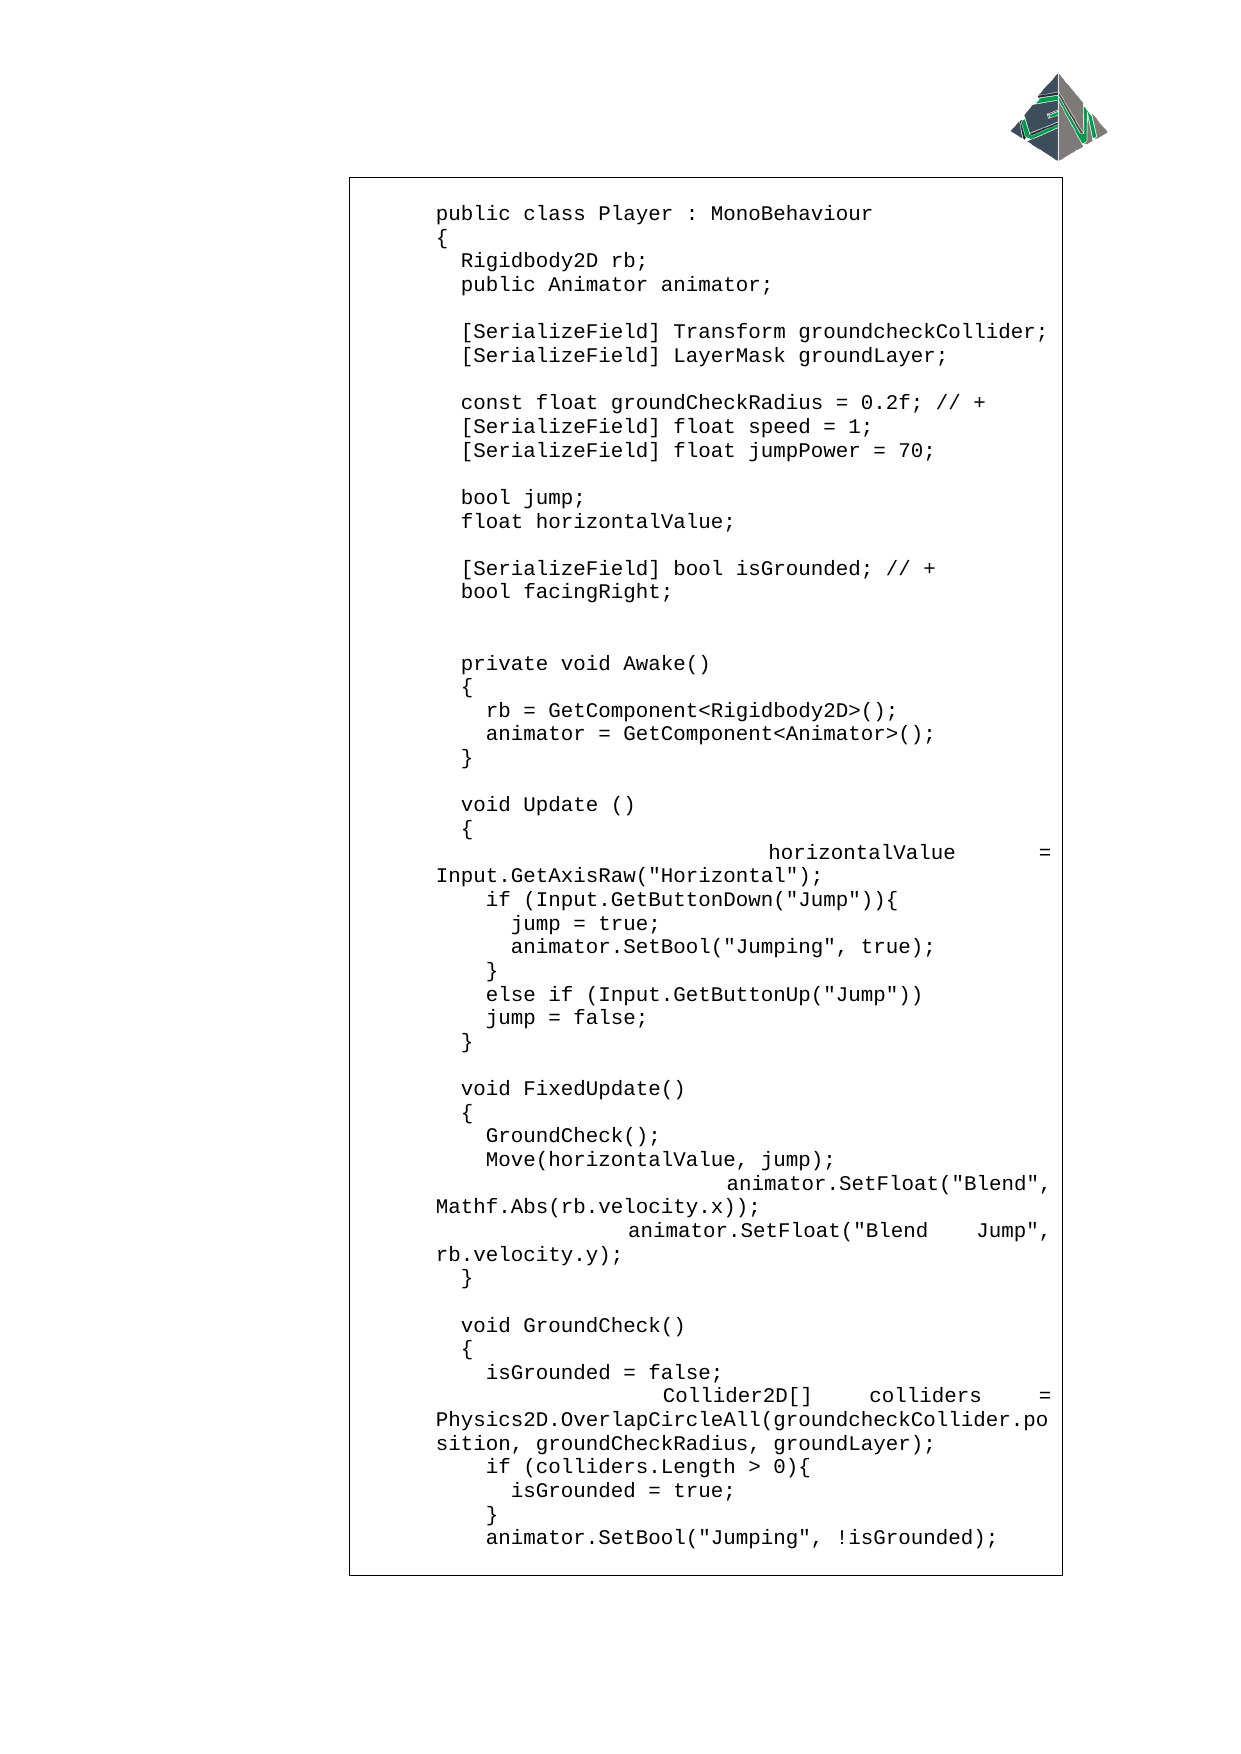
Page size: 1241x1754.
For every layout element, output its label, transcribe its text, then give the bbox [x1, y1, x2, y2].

picture [1010, 73, 1108, 161]
